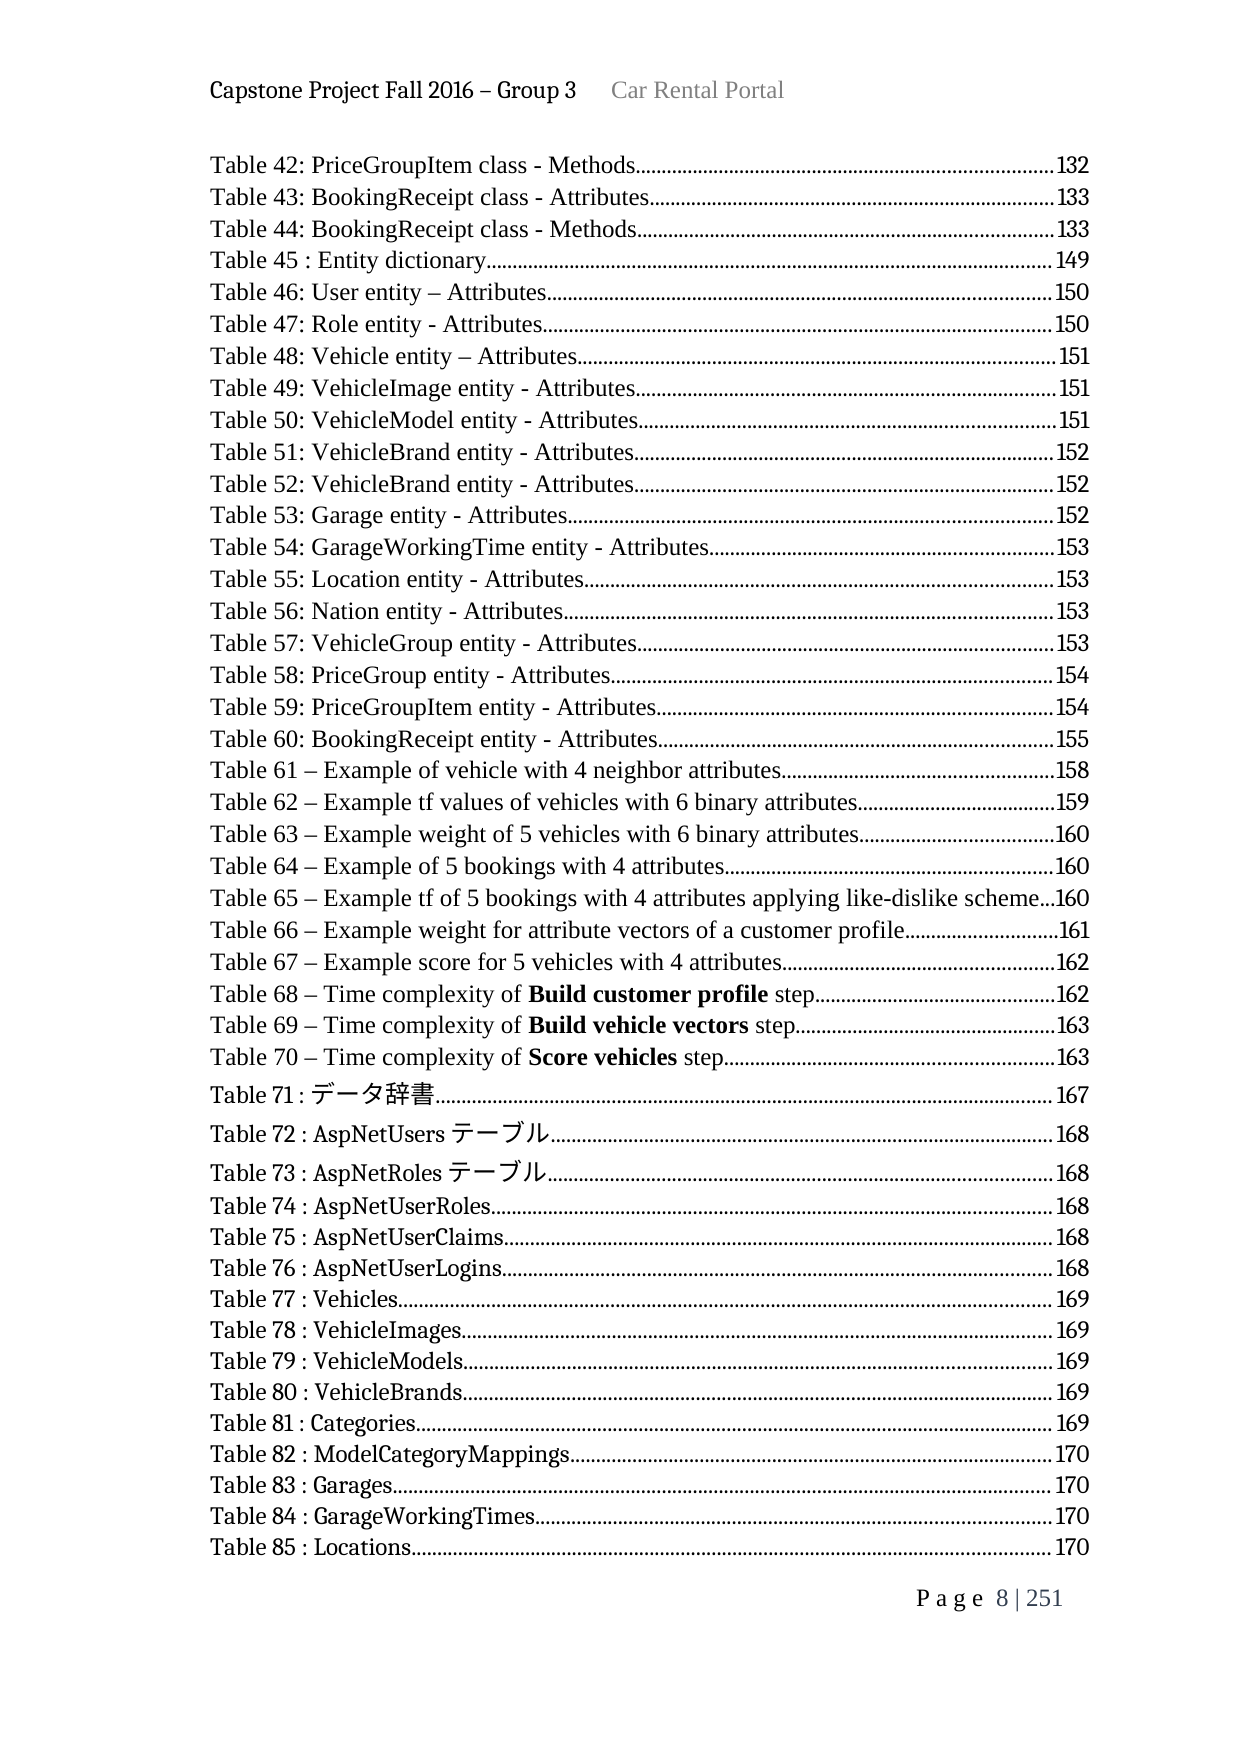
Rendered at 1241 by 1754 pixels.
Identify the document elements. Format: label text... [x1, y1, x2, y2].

text Table 78 : VehicleImages 169 [210, 1316, 1090, 1344]
text Table 67 – Example score for 5 vehicles with 4 attributes 162 [210, 947, 1090, 976]
text Table 66 – Example weight for attribute vectors of a customer profile 161 [210, 915, 1090, 944]
text Table 75 : AspNetUserClaims 168 [210, 1223, 1090, 1251]
text Table 68 – Time complexity of Build customer profile step 162 [210, 979, 1090, 1008]
text Table 81 : Categories 169 [210, 1409, 1090, 1438]
text Table 44: BookingReceipt class - Methods 133 [210, 214, 1090, 243]
text Table 47: Role entity - Attributes 150 [210, 309, 1090, 339]
text Table 54: GarageWorkingTime entity - Attributes 153 [210, 532, 1090, 562]
text Table 53: Garage entity - Attributes 152 [210, 501, 1090, 530]
text Table 57: VehicleGroup entity - Attributes 153 [210, 628, 1090, 658]
text Table 64 – Example of 5 bookings with 4 attributes 160 [210, 851, 1090, 881]
text Table 45 : Entity dictionary 149 [210, 246, 1090, 275]
text Table 70 – Time complexity of Score vehicles step 163 [210, 1042, 1090, 1072]
text Table 72 : AspNetUsers テーブル 168 [210, 1113, 1090, 1150]
text Table 50: VehicleModel entity - Attributes 151 [210, 405, 1090, 434]
text Table 77 : Vehicles 169 [210, 1285, 1090, 1313]
text Table 58: PriceGroup entity - Attributes 154 [210, 660, 1090, 689]
text Table 65 – Example tf of 5 bookings with 4 attributes applying like-dislike scheme 160 [210, 883, 1090, 913]
text Table 79 : VehicleModels 169 [210, 1347, 1090, 1376]
text Table 83 : Garages 170 [210, 1471, 1090, 1500]
text Table 49: VehicleImage entity - Attributes 151 [210, 373, 1090, 403]
text Table 42: PriceGroupItem class - Methods 132 [210, 150, 1090, 179]
text Table 69 – Time complexity of Build vehicle vectors step 163 [210, 1011, 1090, 1040]
text Table 59: PriceGroupItem entity - Attributes 154 [210, 692, 1090, 721]
text Table 84 : GarageWorkingTimes 170 [210, 1502, 1090, 1531]
text Table 71 : データ辞書 167 [210, 1074, 1090, 1111]
text Table 52: VehicleBrand entity - Attributes 152 [210, 469, 1090, 498]
text Table 55: Location entity - Attributes 153 [210, 564, 1090, 594]
text Table 60: BookingReceipt entity - Attributes 155 [210, 724, 1090, 753]
text Table 76 : AspNetUserLogins 168 [210, 1254, 1090, 1282]
text Table 61 – Example of vehicle with 4 neighbor attributes 158 [210, 756, 1090, 785]
text Table 56: Nation entity - Attributes 153 [210, 596, 1090, 626]
text Table 51: VehicleBrand entity - Attributes 152 [210, 437, 1090, 466]
text Table 48: Vehicle entity – Attributes 151 [210, 341, 1090, 371]
text Table 63 – Example weight of 5 vehicles with 6 binary attributes 160 [210, 819, 1090, 849]
text Table 80 : VehicleBrands 169 [210, 1378, 1090, 1407]
text Table 43: BookingReceipt class - Attributes 133 [210, 182, 1090, 211]
text Table 46: User entity – Attributes 150 [210, 277, 1090, 307]
text Table 82 : ModelCategoryMappings 170 [210, 1440, 1090, 1469]
text Table 73 : AspNetRoles テーブル 168 [210, 1152, 1090, 1189]
text Table 62 – Example tf values of vehicles with 6 binary attributes 159 [210, 787, 1090, 817]
text Table 85 : Locations 170 [210, 1533, 1090, 1562]
text Table 74 : AspNetUserRoles 168 [210, 1192, 1090, 1220]
